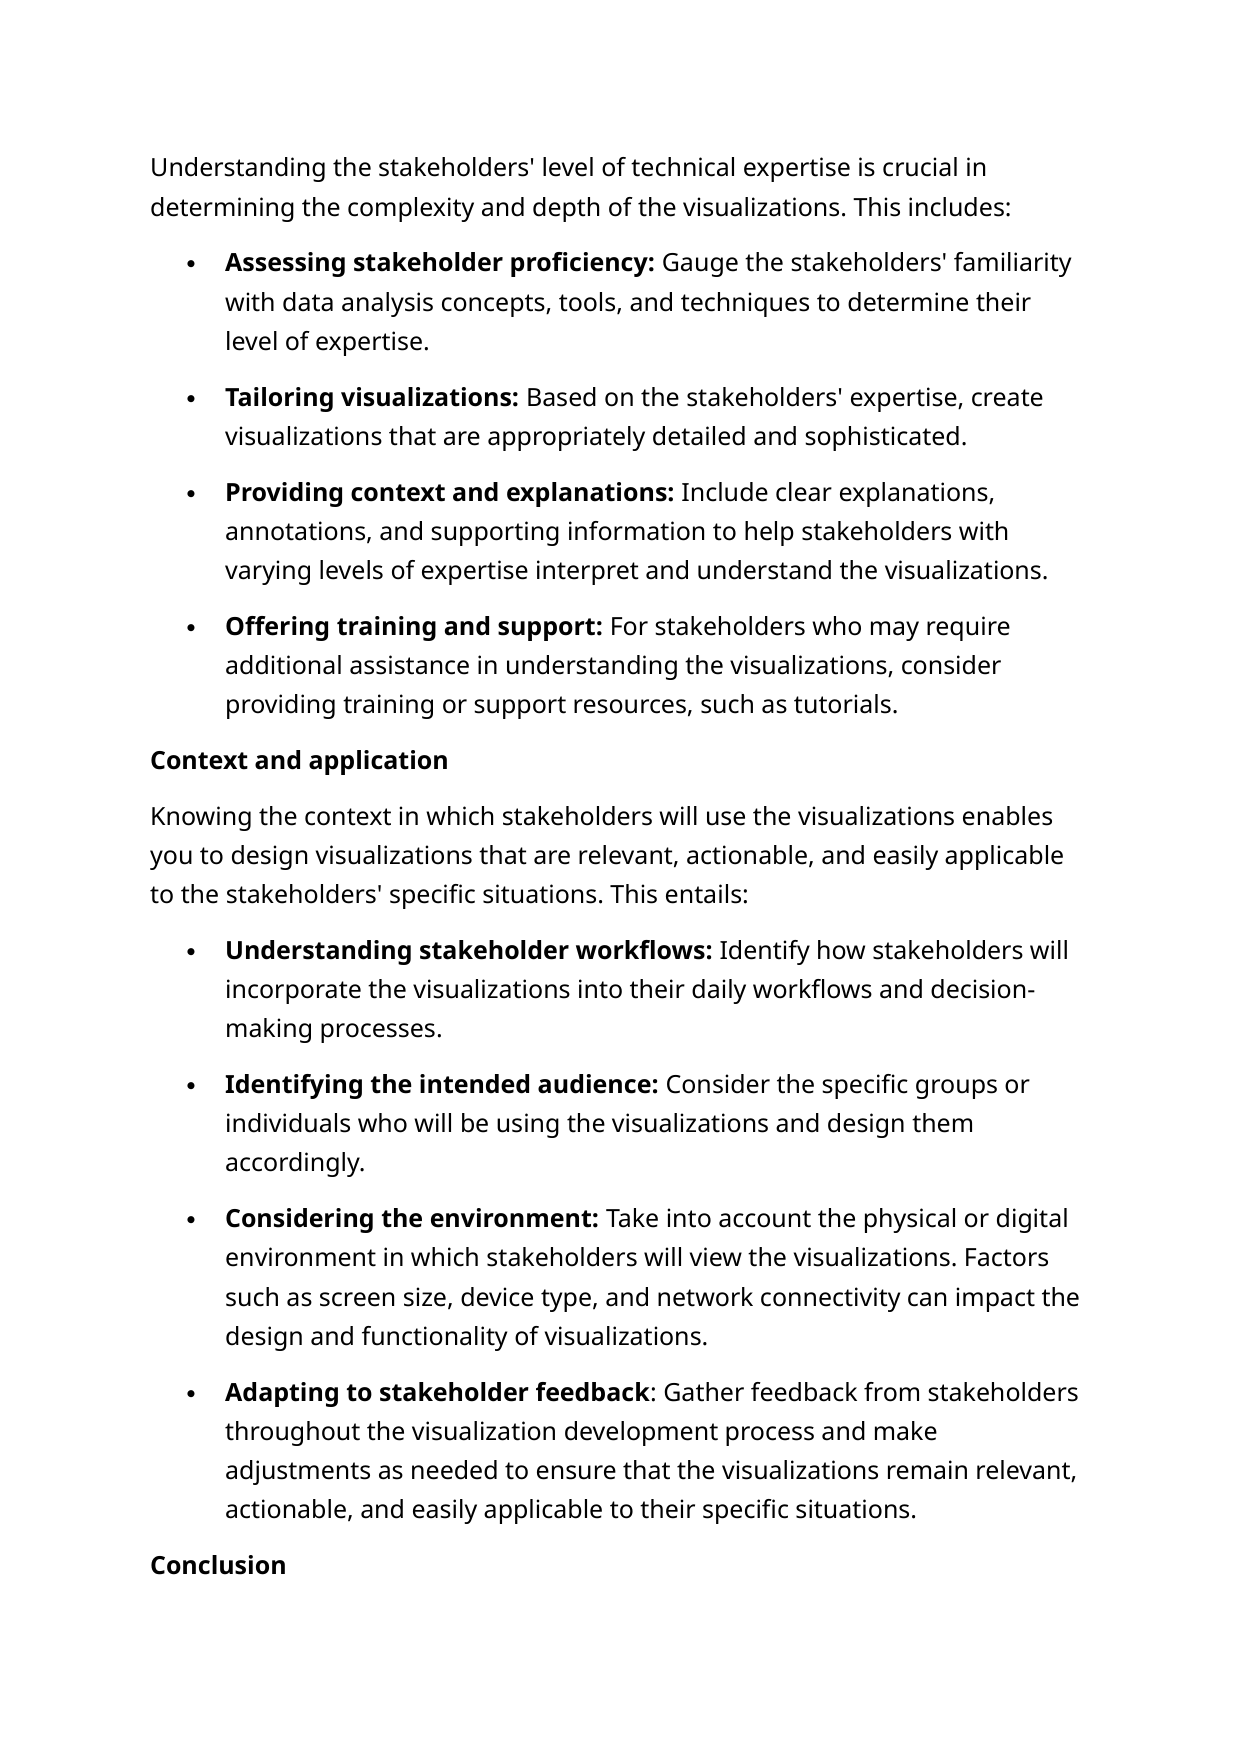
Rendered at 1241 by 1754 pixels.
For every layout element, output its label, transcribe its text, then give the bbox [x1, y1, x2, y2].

list Tailoring visualizations: Based on the stakeholders' expertise, create visualizations that are appropriately detailed and sophisticated. [187, 379, 1090, 452]
list Adapting to stakeholder feedback: Gather feedback from stakeholders throughout the visualization development process and make adjustments as needed to ensure that the visualizations remain relevant, actionable, and easily applicable to their specific situations. [187, 1374, 1090, 1526]
list Assessing stakeholder proficiency: Gauge the stakeholders' familiarity with data analysis concepts, tools, and techniques to determine their level of expertise. [187, 245, 1090, 357]
text Conclusion [150, 1547, 1090, 1582]
list Offering training and support: For stakeholders who may require additional assistance in understanding the visualizations, consider providing training or support resources, such as tutorials. [187, 608, 1090, 721]
list Identifying the intended audience: Consider the specific groups or individuals who will be using the visualizations and design them accordingly. [187, 1067, 1090, 1179]
list Considering the environment: Take into account the physical or digital environment in which stakeholders will view the visualizations. Factors such as screen size, device type, and network connectivity can impact the design and functionality of visualizations. [187, 1201, 1090, 1352]
text Knowing the context in which stakeholders will use the visualizations enables you to design visualizations that are relevant, actionable, and easily applicable to the stakeholders' specific situations. This entails: [150, 798, 1090, 911]
list Understanding stakeholder workflows: Identify how stakeholders will incorporate the visualizations into their daily workflows and decision-making processes. [187, 932, 1090, 1045]
text Context and application [150, 742, 1090, 777]
text Understanding the stakeholders' level of technical expertise is crucial in determining the complexity and depth of the visualizations. This includes: [150, 150, 1090, 223]
list Providing context and explanations: Include clear explanations, annotations, and supporting information to help stakeholders with varying levels of expertise interpret and understand the visualizations. [187, 474, 1090, 587]
